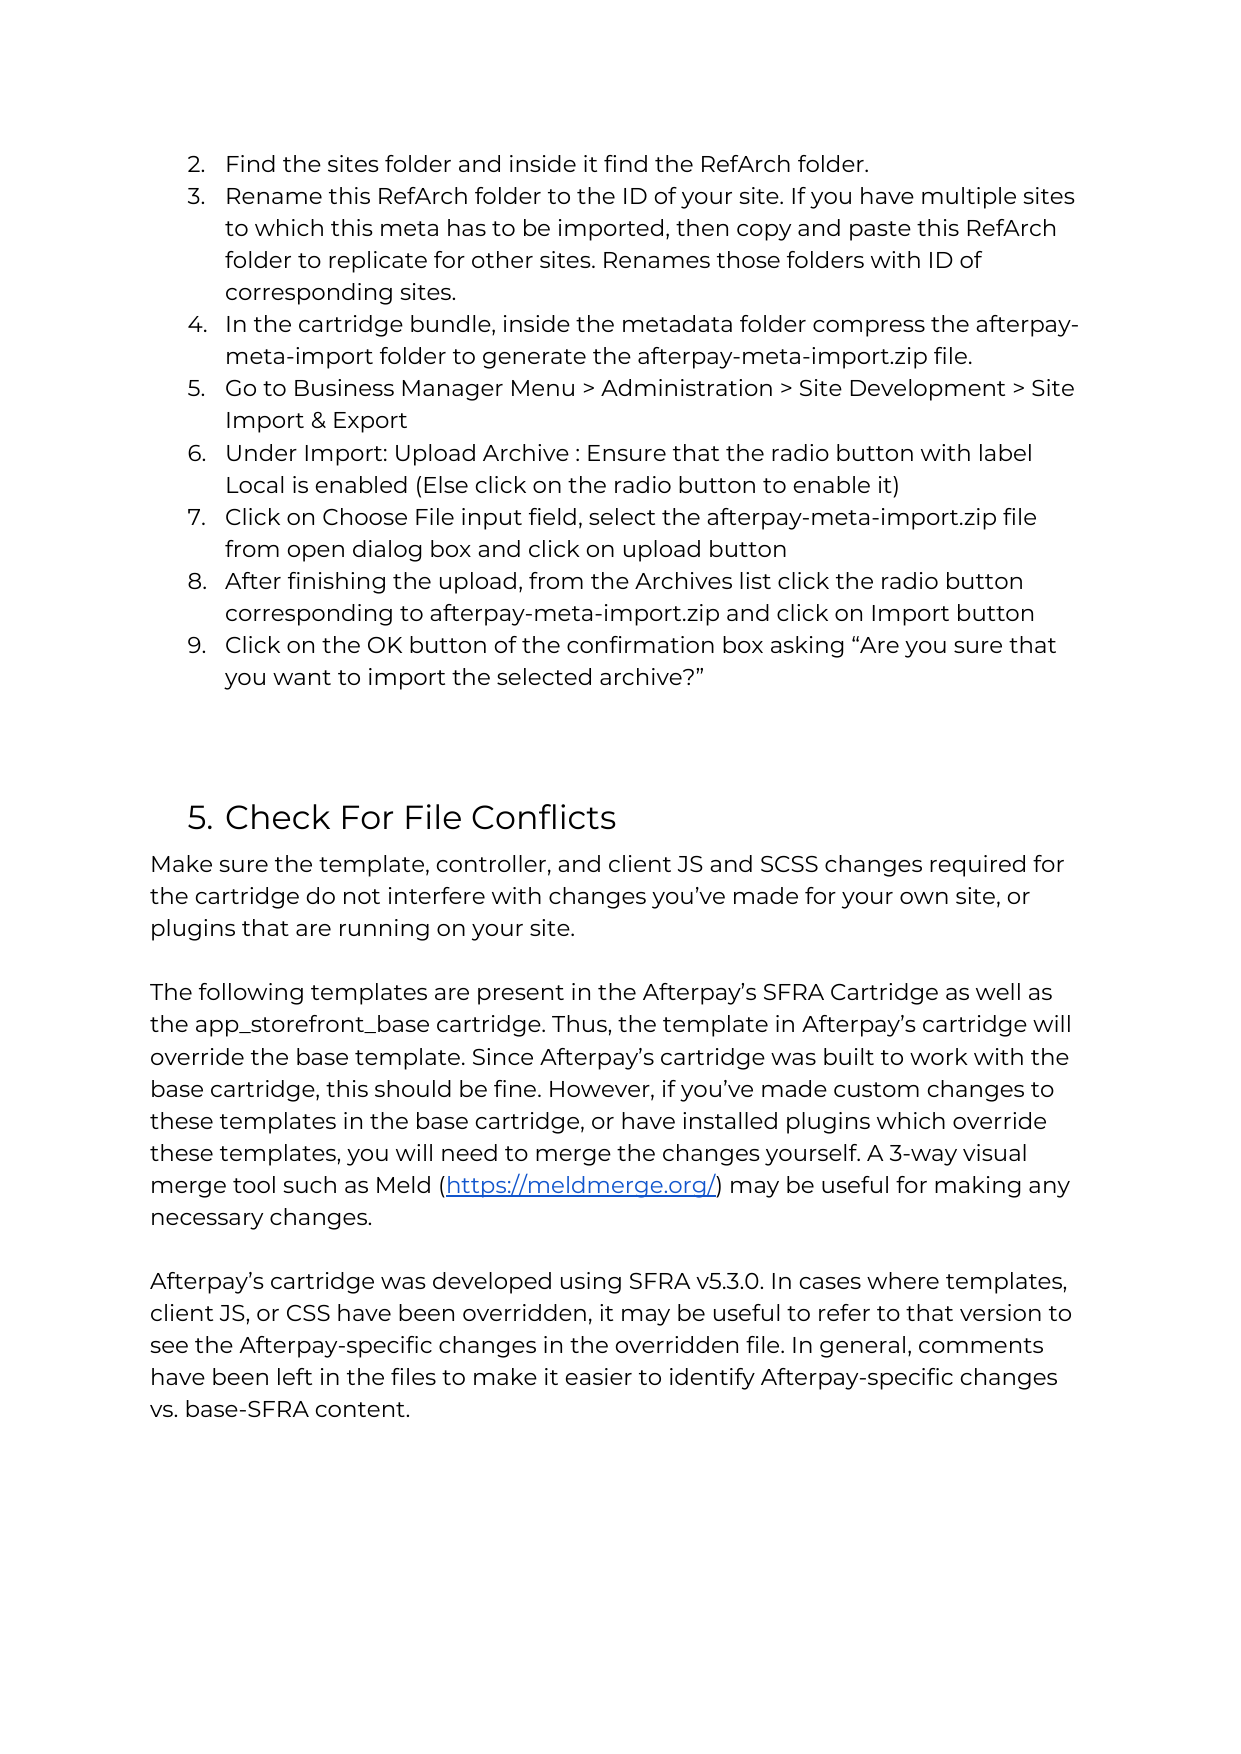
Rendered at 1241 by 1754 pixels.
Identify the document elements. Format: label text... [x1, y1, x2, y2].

subtitle Check For File Conflicts [187, 797, 1090, 838]
list In the cartridge bundle, inside the metadata folder compress the afterpay-meta-import folder to generate the afterpay-meta-import.zip file. [187, 310, 1090, 370]
list Under Import: Upload Archive : Ensure that the radio button with label Local is enabled (Else click on the radio button to enable it) [187, 439, 1090, 499]
list Click on Choose File input field, select the afterpay-meta-import.zip file from open dialog box and click on upload button [187, 503, 1090, 563]
list Find the sites folder and inside it find the RefArch folder. [187, 150, 1090, 178]
text Make sure the template, controller, and client JS and SCSS changes required for the cartridge do not interfere with changes you’ve made for your own site, or plugins that are running on your site. [150, 850, 1090, 942]
list Rename this RefArch folder to the ID of your site. If you have multiple sites to which this meta has to be imported, then copy and paste this RefArch folder to replicate for other sites. Renames those folders with ID of corresponding sites. [187, 182, 1090, 306]
list Click on the OK button of the confirmation box asking “Are you sure that you want to import the selected archive?” [187, 631, 1090, 691]
text The following templates are present in the Afterpay’s SFRA Cartridge as well as the app_storefront_base cartridge. Thus, the template in Afterpay’s cartridge will override the base template. Since Afterpay’s cartridge was built to work with the base cartridge, this should be fine. However, if you’ve made custom changes to these templates in the base cartridge, or have installed plugins which override these templates, you will need to merge the changes yourself. A 3-way visual merge tool such as Meld (https://meldmerge.org/) may be useful for making any necessary changes. Afterpay’s cartridge was developed using SFRA v5.3.0. In cases where templates, client JS, or CSS have been overridden, it may be useful to refer to that version to see the Afterpay-specific changes in the overridden file. In general, comments have been left in the files to make it easier to identify Afterpay-specific changes vs. base-SFRA content. [150, 978, 1090, 1423]
list After finishing the upload, from the Archives list click the radio button corresponding to afterpay-meta-import.zip and click on Import button [187, 567, 1090, 627]
list Go to Business Manager Menu > Administration > Site Development > Site Import & Export [187, 374, 1090, 434]
